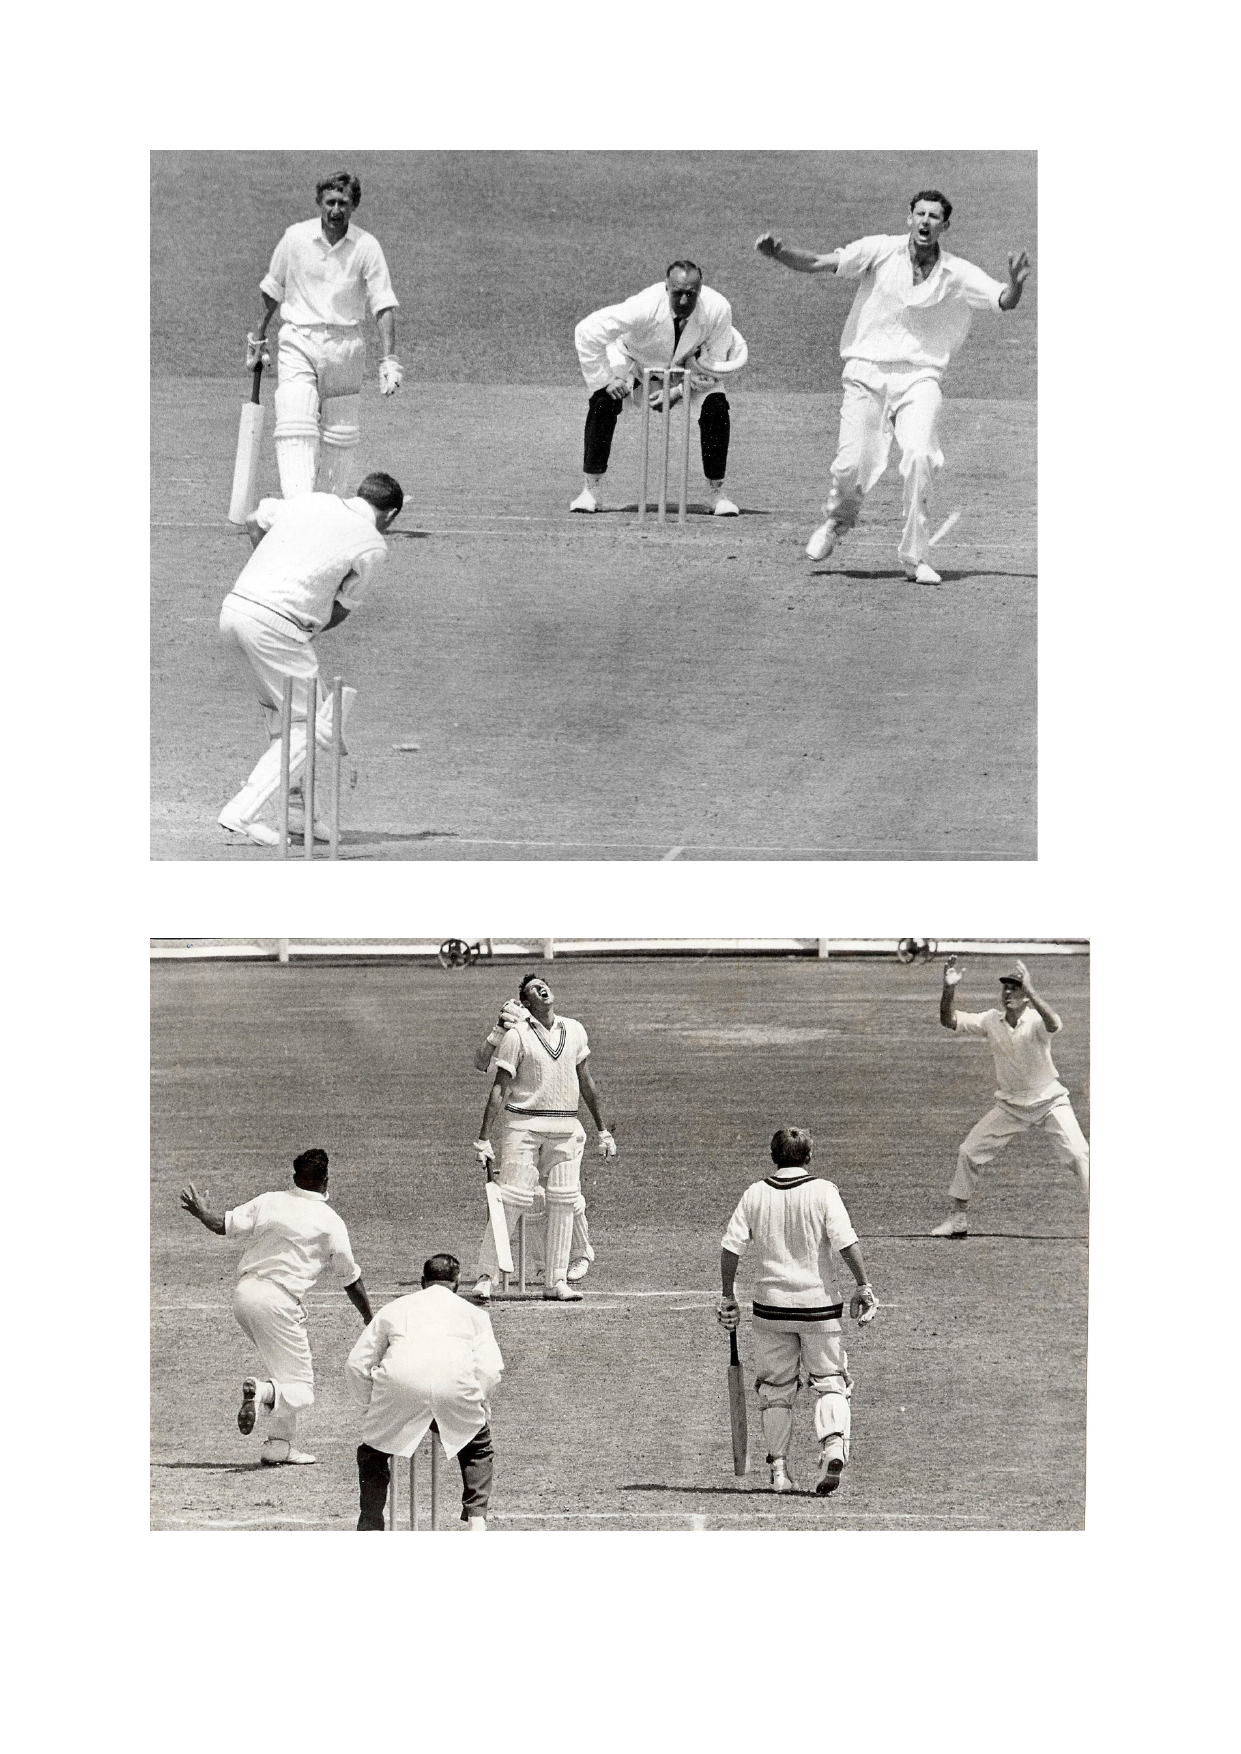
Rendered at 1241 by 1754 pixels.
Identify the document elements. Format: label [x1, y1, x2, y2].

picture [150, 150, 1038, 861]
picture [150, 938, 1091, 1531]
